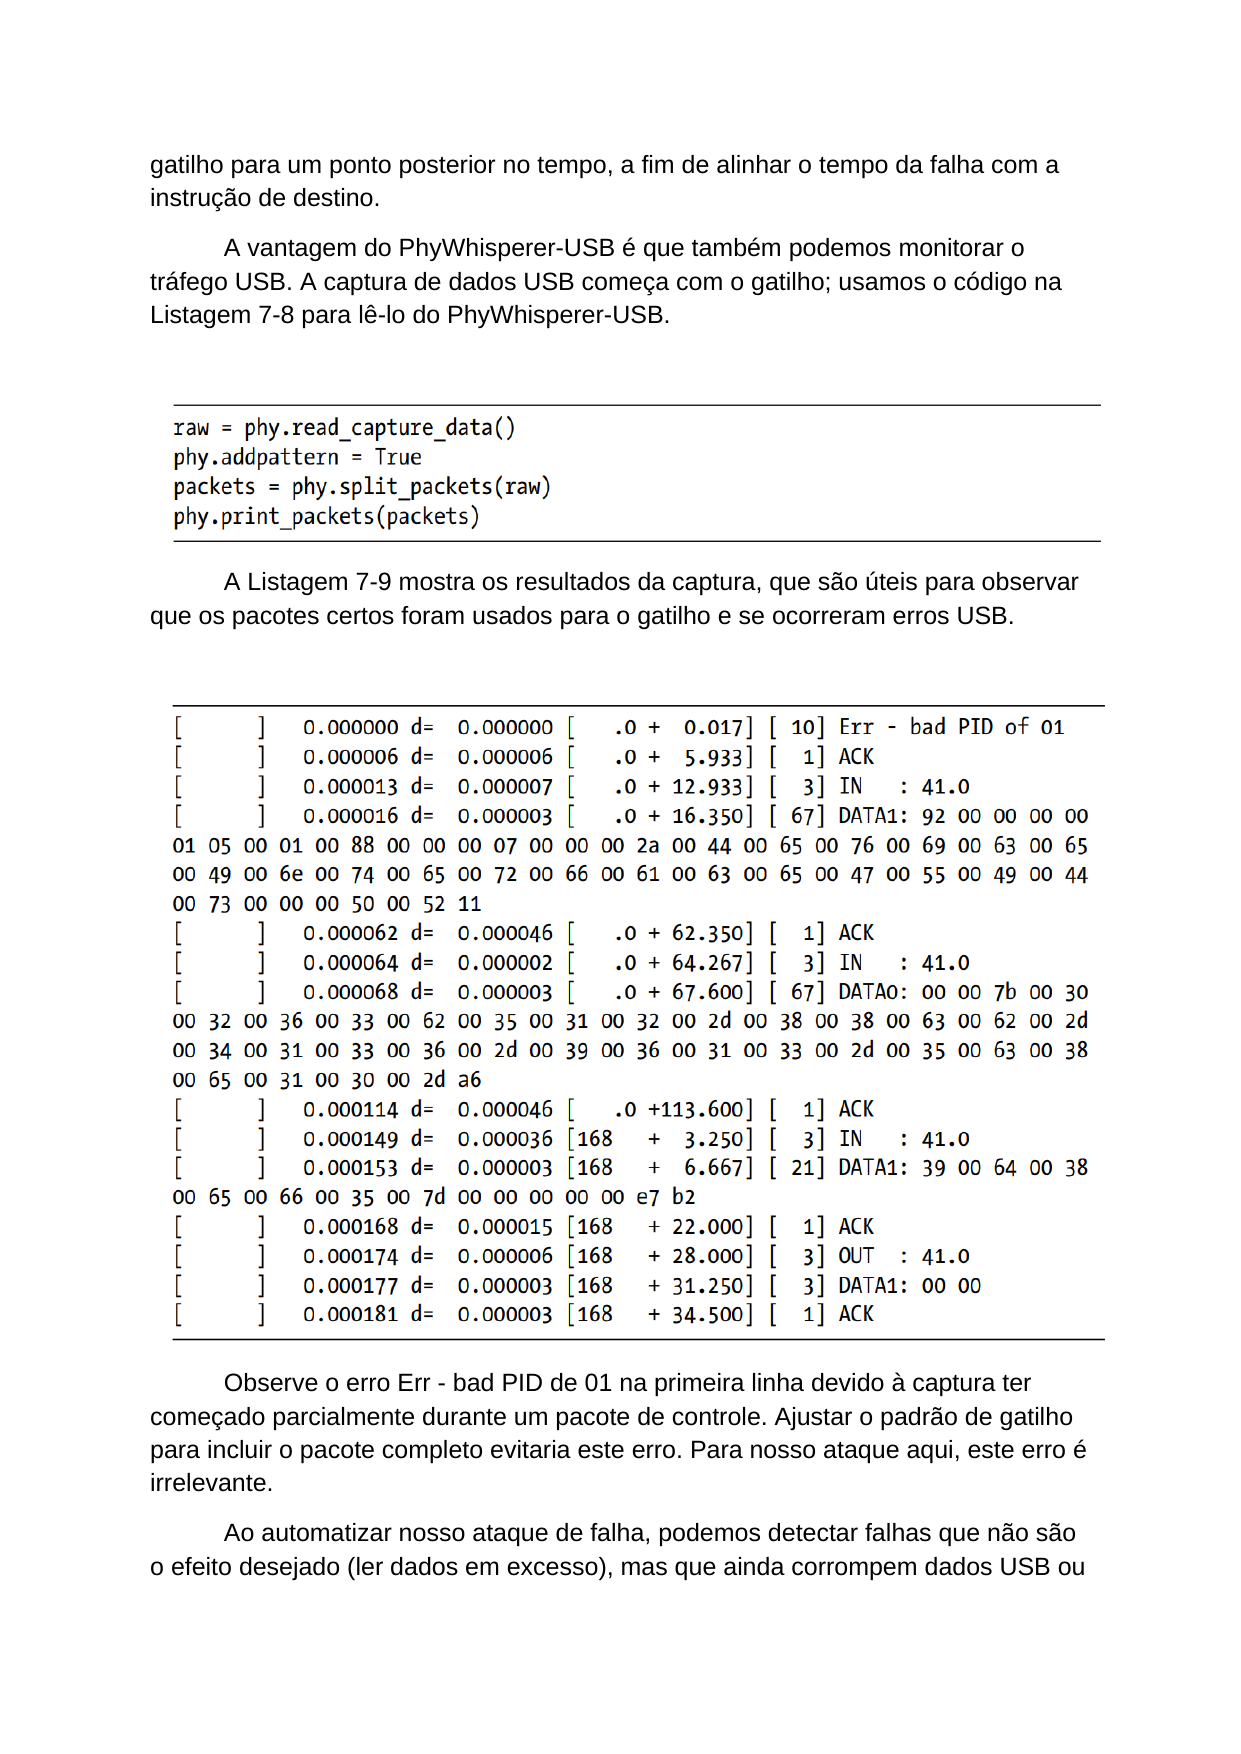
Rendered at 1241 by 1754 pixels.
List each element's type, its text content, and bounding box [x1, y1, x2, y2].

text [150, 1518, 1090, 1580]
text A Listagem 7-9 mostra os resultados da captura, que são úteis para observar que os pacotes certos foram usados para o gatilho e se ocorreram erros USB. [150, 567, 1090, 629]
text A vantagem do PhyWhisperer-USB é que também podemos monitorar o tráfego USB. A captura de dados USB começa com o gatilho; usamos o código na Listagem 7-8 para lê-lo do PhyWhisperer-USB. [150, 233, 1090, 329]
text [150, 150, 1090, 212]
text Observe o erro Err - bad PID de 01 na primeira linha devido à captura ter começado parcialmente durante um pacote de controle. Ajustar o padrão de gatilho para incluir o pacote completo evitaria este erro. Para nosso ataque aqui, este erro é irrelevante. [150, 1368, 1090, 1497]
